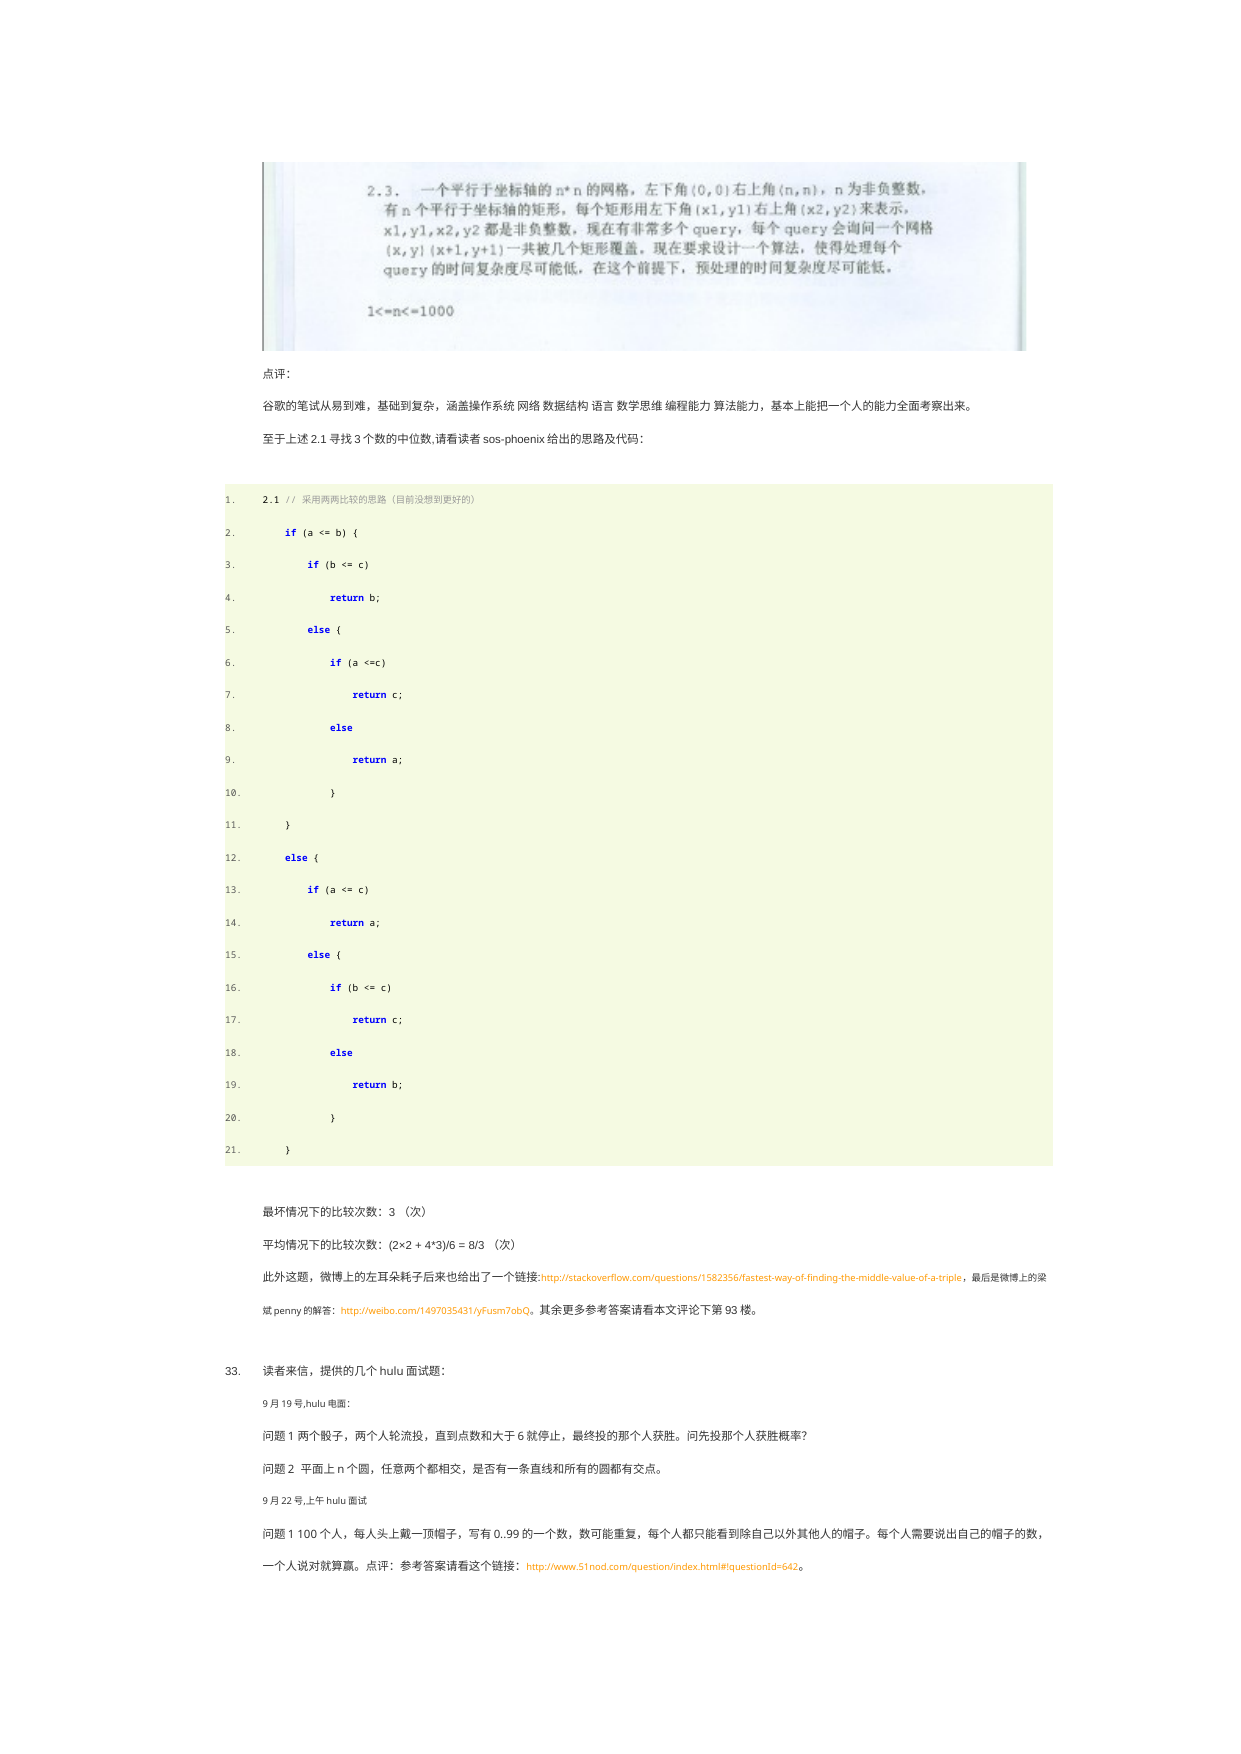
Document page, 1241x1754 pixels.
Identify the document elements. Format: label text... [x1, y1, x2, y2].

list else [225, 1036, 1053, 1069]
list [225, 162, 1053, 454]
list if (a <= b) { [225, 516, 1053, 549]
list if (b <= c) [225, 549, 1053, 581]
list if (a <= c) [225, 874, 1053, 906]
list if (a <=c) [225, 646, 1053, 679]
list return b; [225, 1069, 1053, 1101]
list } [225, 1134, 1053, 1166]
list else [225, 711, 1053, 744]
list return a; [225, 744, 1053, 776]
list } [225, 809, 1053, 841]
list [225, 1354, 1053, 1582]
list return c; [225, 1004, 1053, 1036]
list else { [225, 939, 1053, 971]
list } [225, 776, 1053, 809]
list if (b <= c) [225, 971, 1053, 1004]
list return b; [225, 581, 1053, 614]
picture [262, 162, 1027, 351]
list return a; [225, 906, 1053, 939]
text 最坏情况下的比较次数：3 （次） 平均情况下的比较次数：(2×2 + 4*3)/6 = 8/3 （次） 此外这题，微博上的左耳朵耗子后来也给出了一个链接:http://stackoverflow.com/questions/1582356/fastest-way-of-finding-the-middle-value-of-a-triple，最后是微博上的梁斌penny的解答：http://weibo.com/1497035431/yFusm7obQ。其余更多参考答案请看本文评论下第93楼。 [262, 1195, 1053, 1325]
list else { [225, 841, 1053, 874]
list } [225, 1101, 1053, 1134]
list 2.1 // 采用两两比较的思路（目前没想到更好的） [225, 484, 1053, 516]
list return c; [225, 679, 1053, 711]
list else { [225, 614, 1053, 646]
